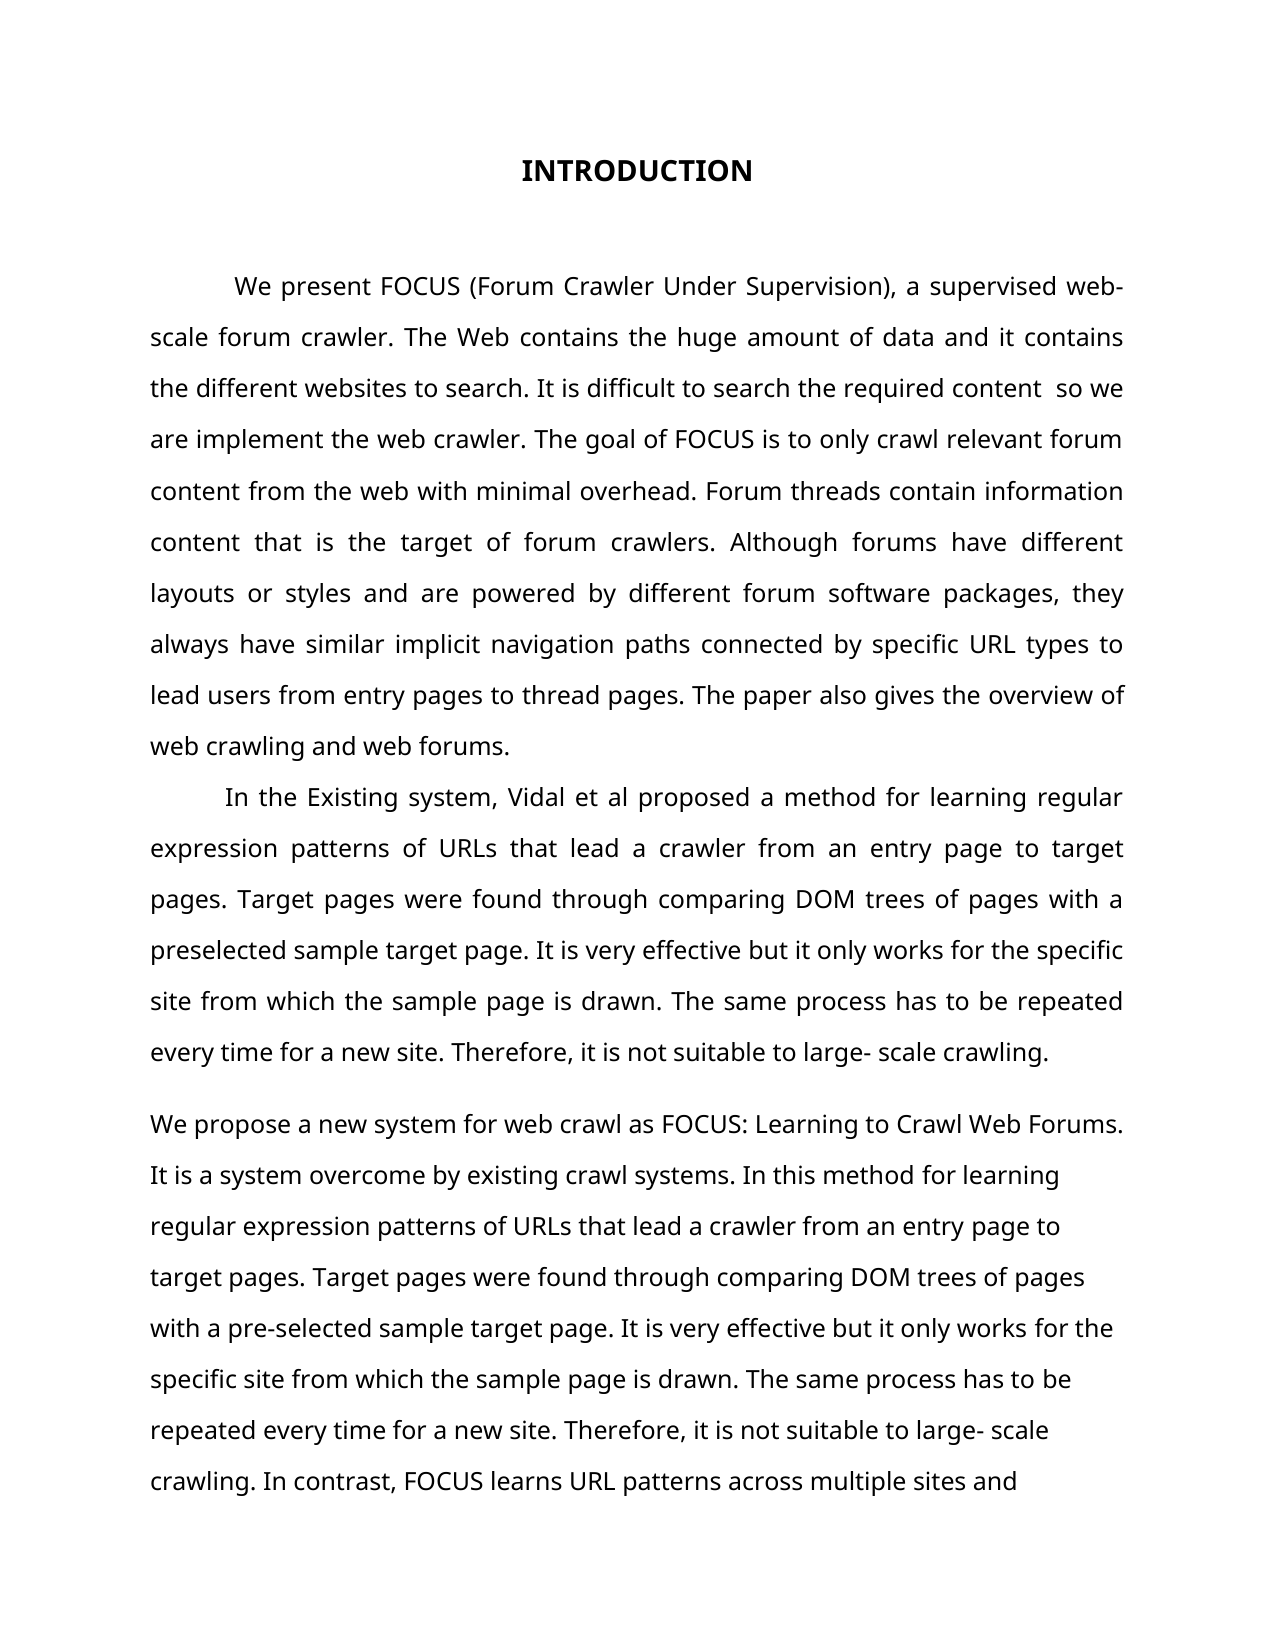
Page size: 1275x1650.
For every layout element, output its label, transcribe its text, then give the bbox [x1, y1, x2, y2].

text INTRODUCTION [150, 150, 1125, 190]
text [150, 1106, 1125, 1498]
text In the Existing system, Vidal et al proposed a method for learning regular expression patterns of URLs that lead a crawler from an entry page to target pages. Target pages were found through comparing DOM trees of pages with a preselected sample target page. It is very effective but it only works for the specific site from which the sample page is drawn. The same process has to be repeated every time for a new site. Therefore, it is not suitable to large- scale crawling. [150, 779, 1125, 1069]
text We present FOCUS (Forum Crawler Under Supervision), a supervised web-scale forum crawler. The Web contains the huge amount of data and it contains the different websites to search. It is difficult to search the required content so we are implement the web crawler. The goal of FOCUS is to only crawl relevant forum content from the web with minimal overhead. Forum threads contain information content that is the target of forum crawlers. Although forums have different layouts or styles and are powered by different forum software packages, they always have similar implicit navigation paths connected by specific URL types to lead users from entry pages to thread pages. The paper also gives the overview of web crawling and web forums. [150, 269, 1125, 762]
